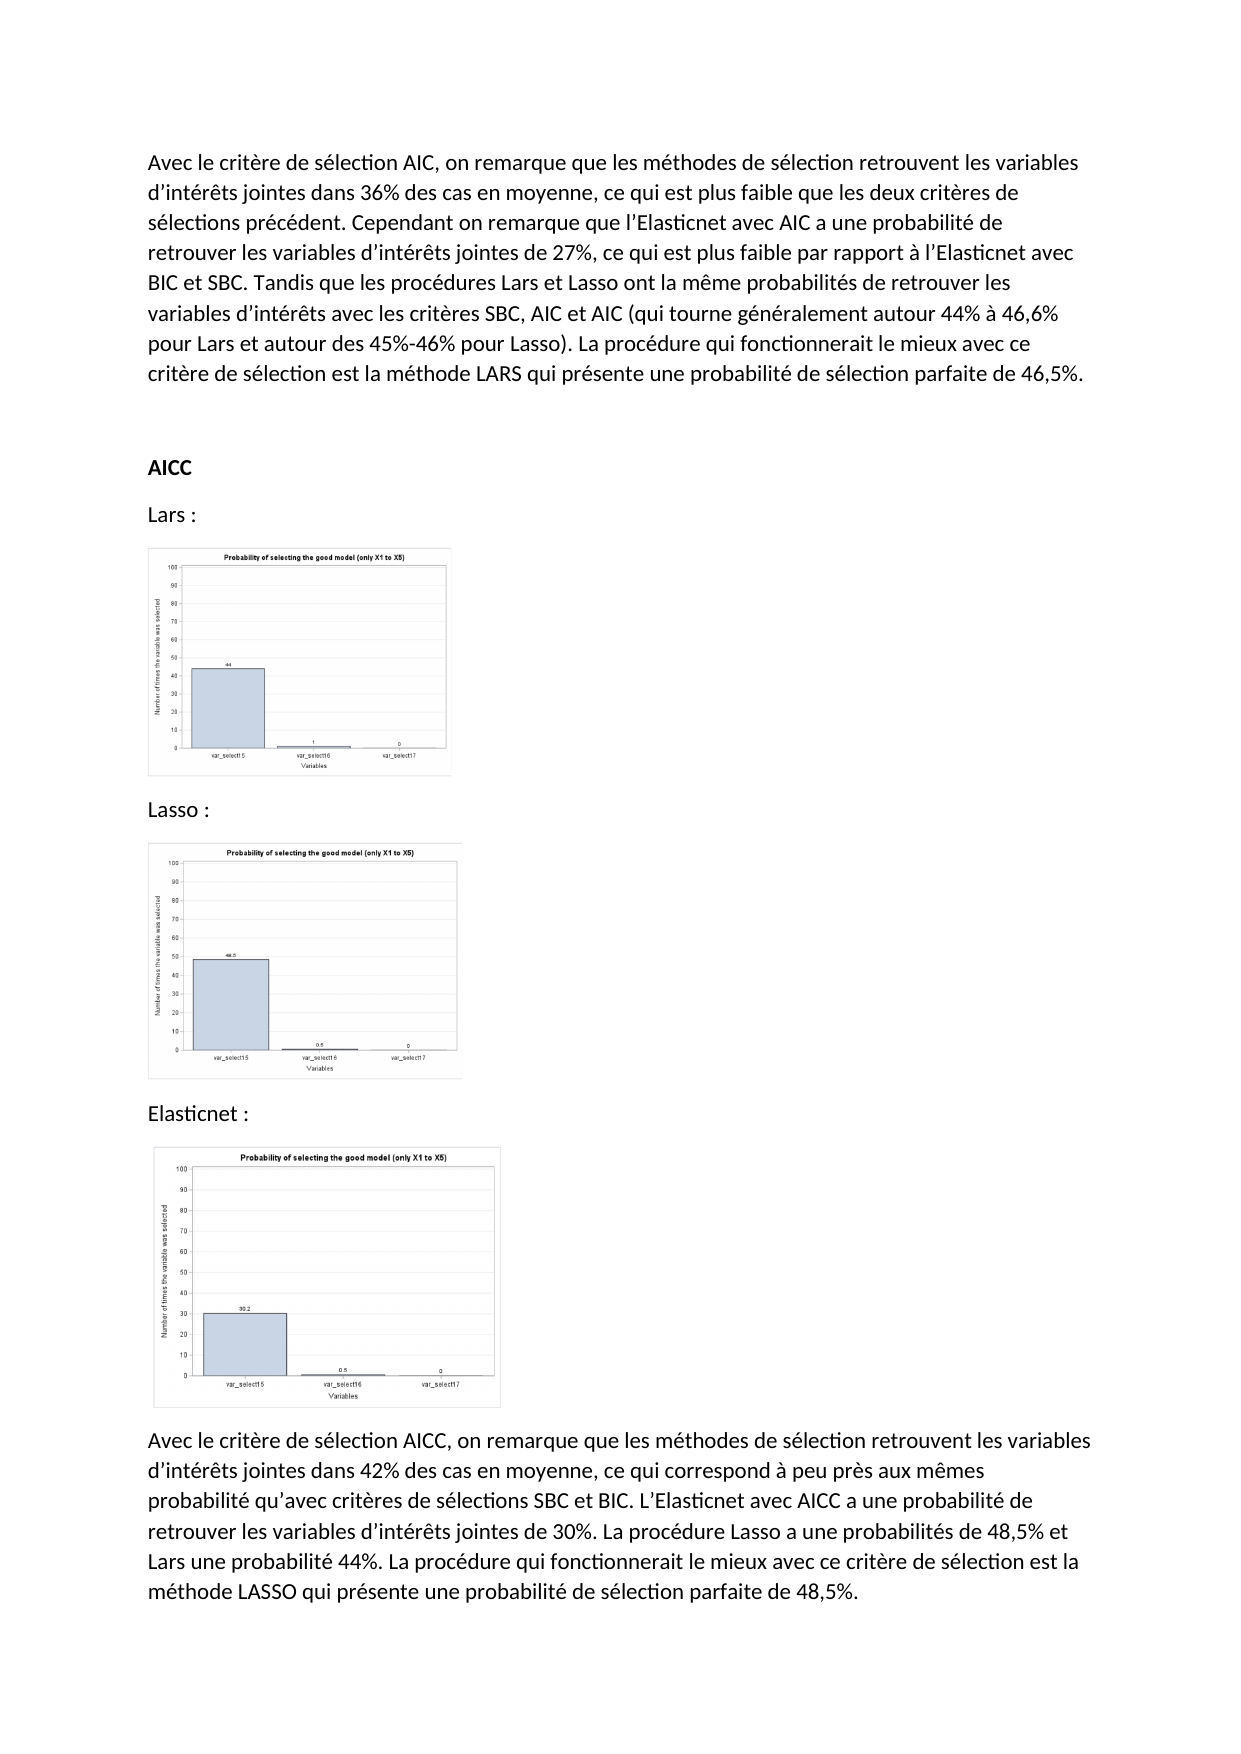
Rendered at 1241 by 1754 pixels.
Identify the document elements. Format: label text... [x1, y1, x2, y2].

text AICC [148, 453, 1093, 481]
text Lars : [148, 500, 1093, 528]
picture [152, 1145, 501, 1408]
text Lasso : [148, 795, 1093, 823]
picture [147, 546, 452, 777]
text Avec le critère de sélection AICC, on remarque que les méthodes de sélection retrouvent les variables d’intérêts jointes dans 42% des cas en moyenne, ce qui correspond à peu près aux mêmes probabilité qu’avec critères de sélections SBC et BIC. L’Elasticnet avec AICC a une probabilité de retrouver les variables d’intérêts jointes de 30%. La procédure Lasso a une probabilités de 48,5% et Lars une probabilité 44%. La procédure qui fonctionnerait le mieux avec ce critère de sélection est la méthode LASSO qui présente une probabilité de sélection parfaite de 48,5%. [148, 1426, 1093, 1605]
picture [147, 842, 463, 1080]
text Elasticnet : [148, 1099, 1093, 1127]
text Avec le critère de sélection AIC, on remarque que les méthodes de sélection retrouvent les variables d’intérêts jointes dans 36% des cas en moyenne, ce qui est plus faible que les deux critères de sélections précédent. Cependant on remarque que l’Elasticnet avec AIC a une probabilité de retrouver les variables d’intérêts jointes de 27%, ce qui est plus faible par rapport à l’Elasticnet avec BIC et SBC. Tandis que les procédures Lars et Lasso ont la même probabilités de retrouver les variables d’intérêts avec les critères SBC, AIC et AIC (qui tourne généralement autour 44% à 46,6% pour Lars et autour des 45%-46% pour Lasso). La procédure qui fonctionnerait le mieux avec ce critère de sélection est la méthode LARS qui présente une probabilité de sélection parfaite de 46,5%. [148, 148, 1093, 387]
